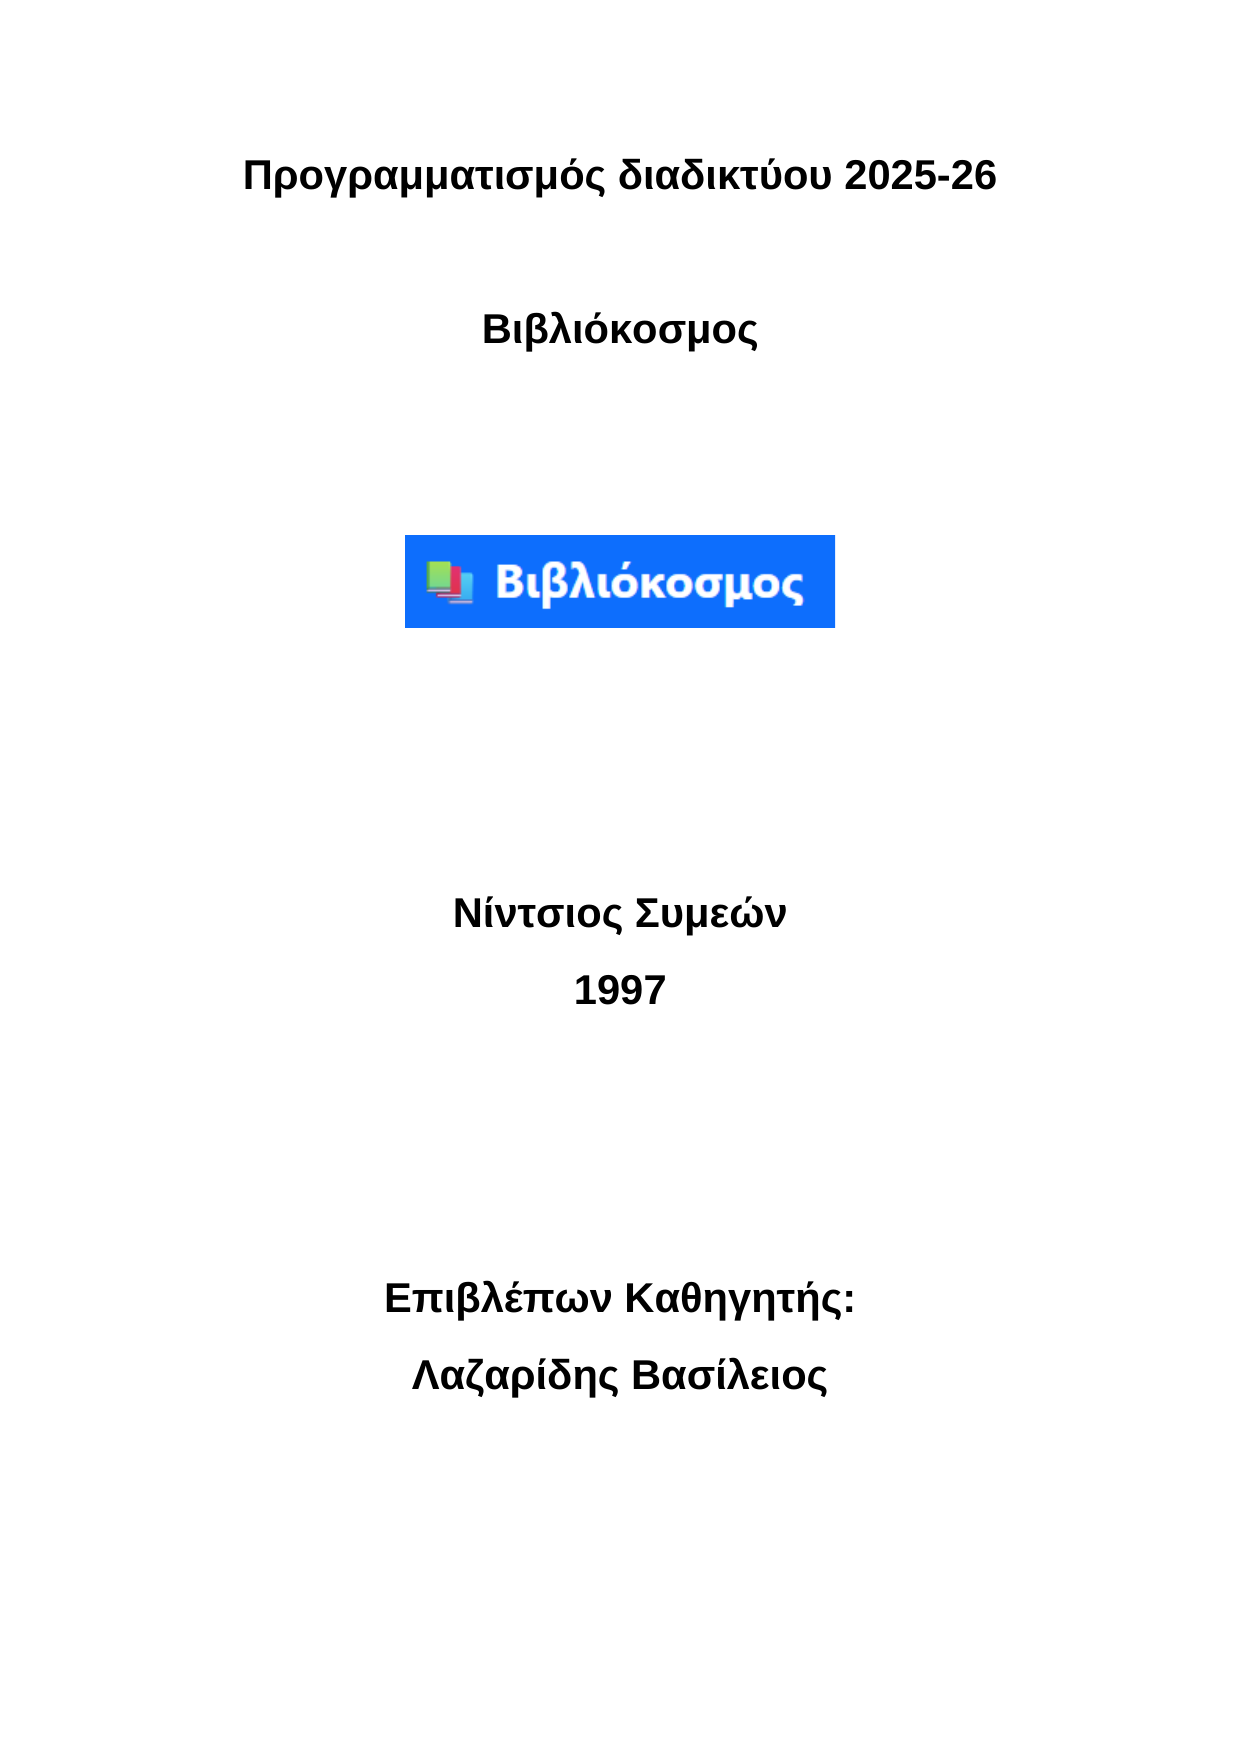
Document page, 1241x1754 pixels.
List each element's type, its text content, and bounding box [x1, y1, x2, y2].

text Λαζαρίδης Βασίλειος [187, 1351, 1053, 1398]
picture [405, 535, 836, 628]
text Επιβλέπων Καθηγητής: [187, 1273, 1053, 1321]
text Βιβλιόκοσμος [187, 304, 1053, 352]
text Προγραμματισμός διαδικτύου 2025-26 [187, 150, 1053, 198]
text 1997 [187, 965, 1053, 1013]
text Νίντσιος Συμεών [187, 888, 1053, 936]
